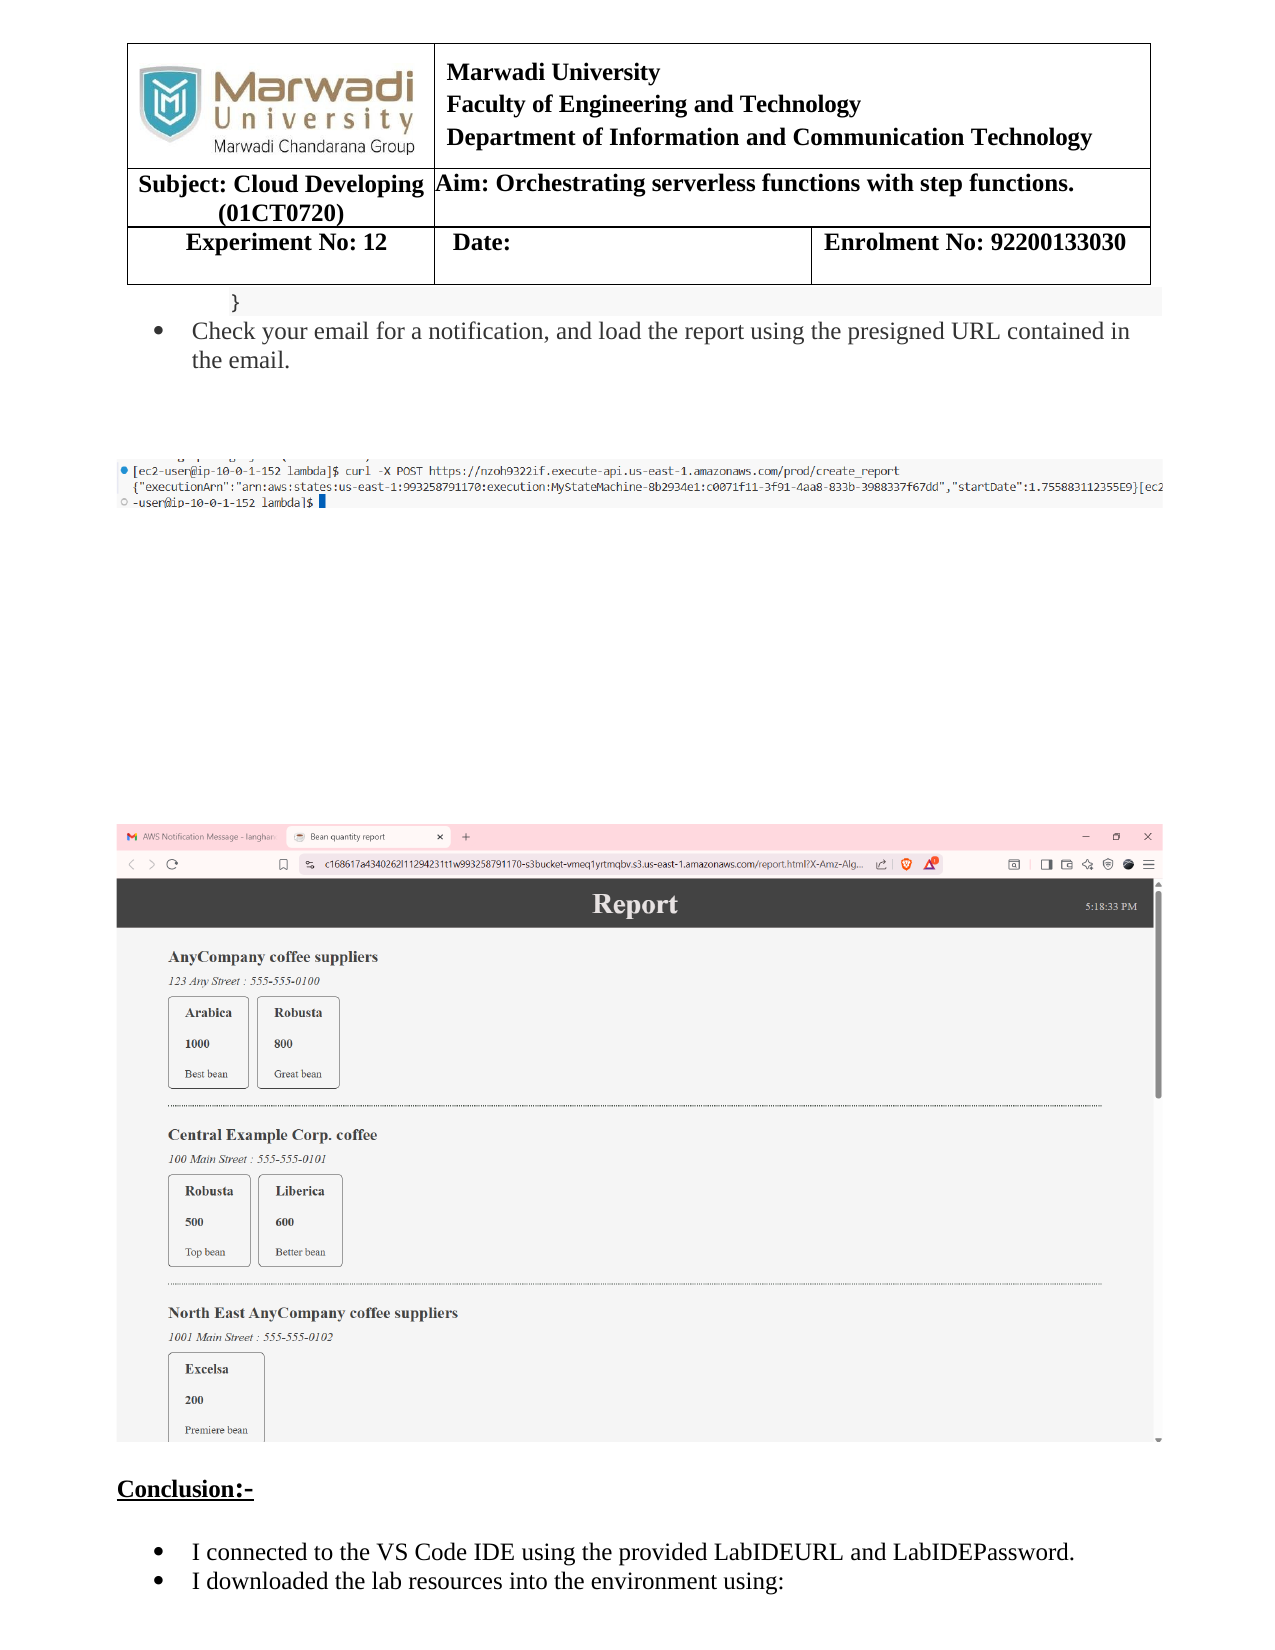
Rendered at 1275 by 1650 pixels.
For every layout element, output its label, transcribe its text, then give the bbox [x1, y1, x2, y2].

picture [116, 824, 1163, 1442]
picture [116, 459, 1163, 508]
text Conclusion:- [117, 1470, 1162, 1504]
list I downloaded the lab resources into the environment using: [154, 1566, 1162, 1595]
list Check your email for a notification, and load the report using the presigned URL contained in the email. [154, 316, 1162, 373]
text } [229, 287, 1162, 316]
picture [139, 63, 415, 155]
list I connected to the VS Code IDE using the provided LabIDEURL and LabIDEPassword. [154, 1537, 1162, 1566]
